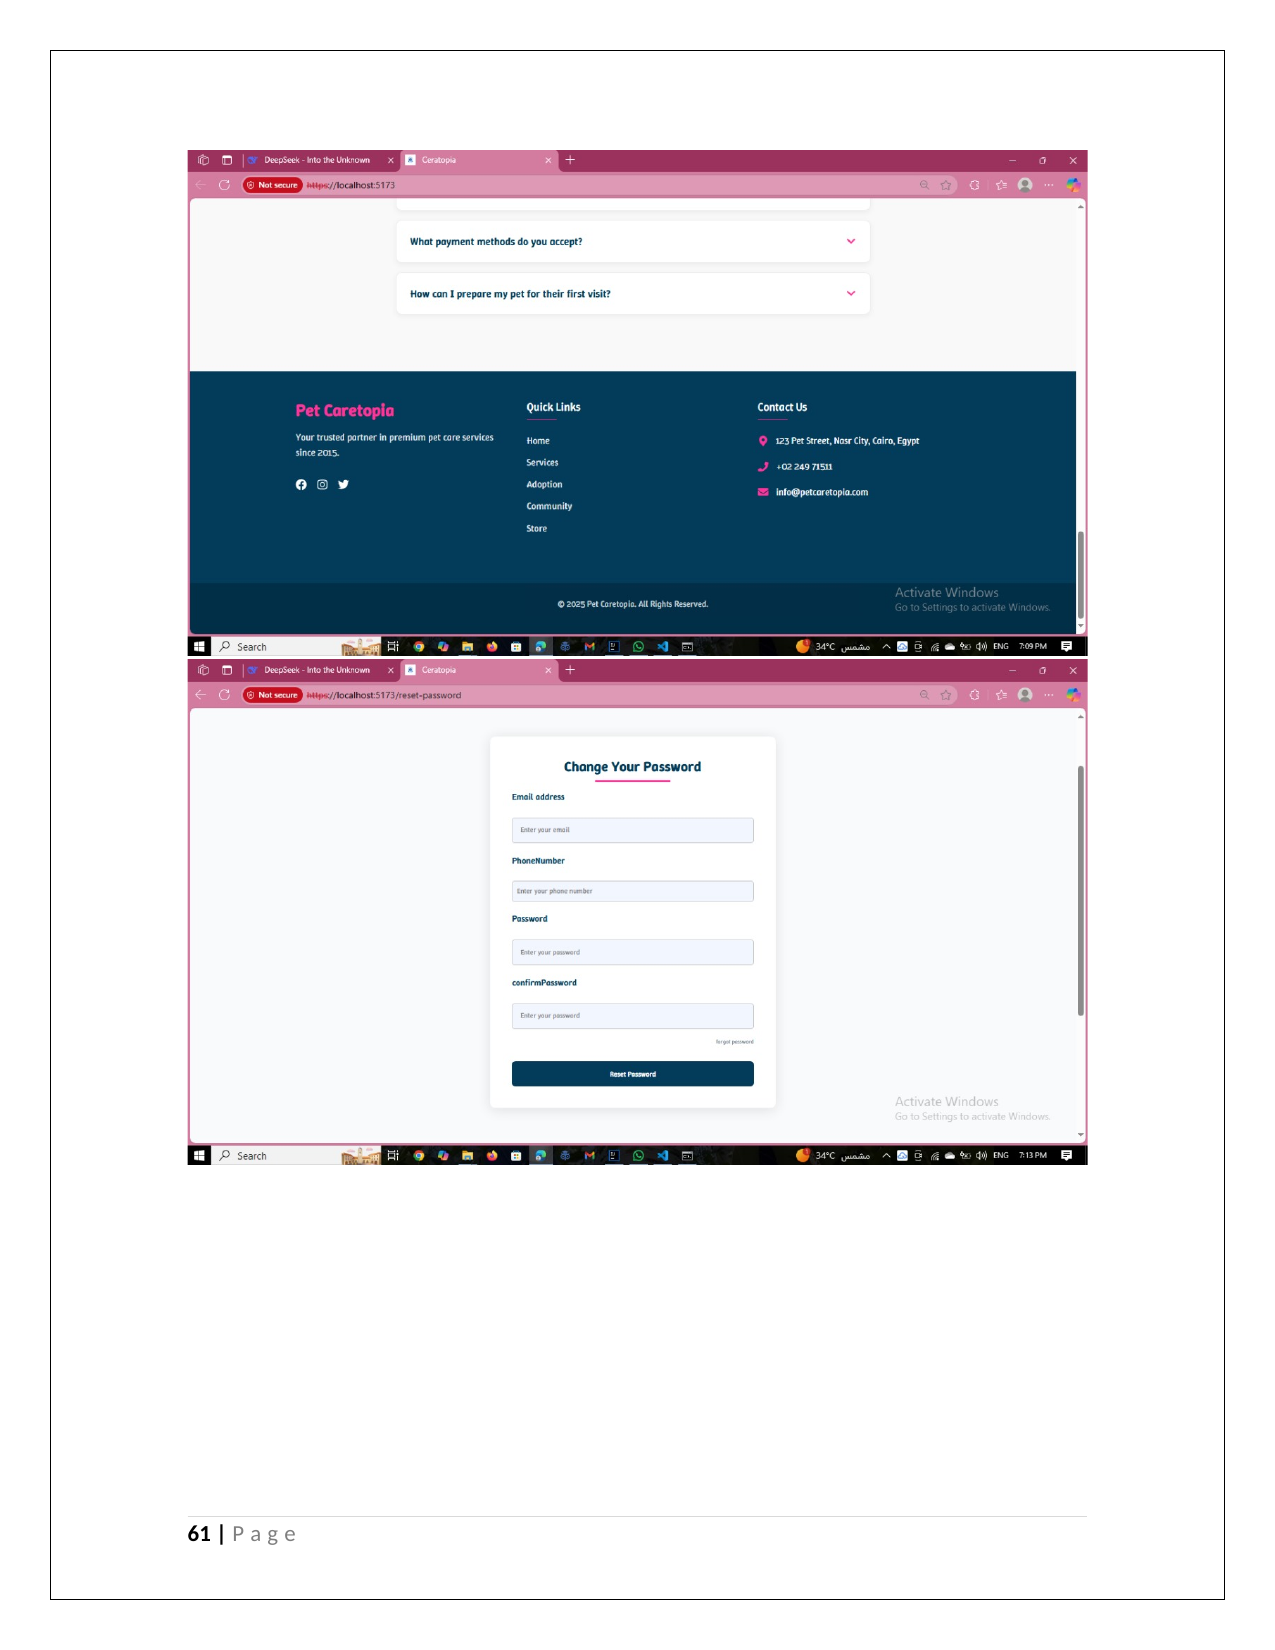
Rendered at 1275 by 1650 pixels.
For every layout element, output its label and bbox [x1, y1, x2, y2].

picture [187, 150, 1088, 656]
picture [187, 659, 1088, 1165]
